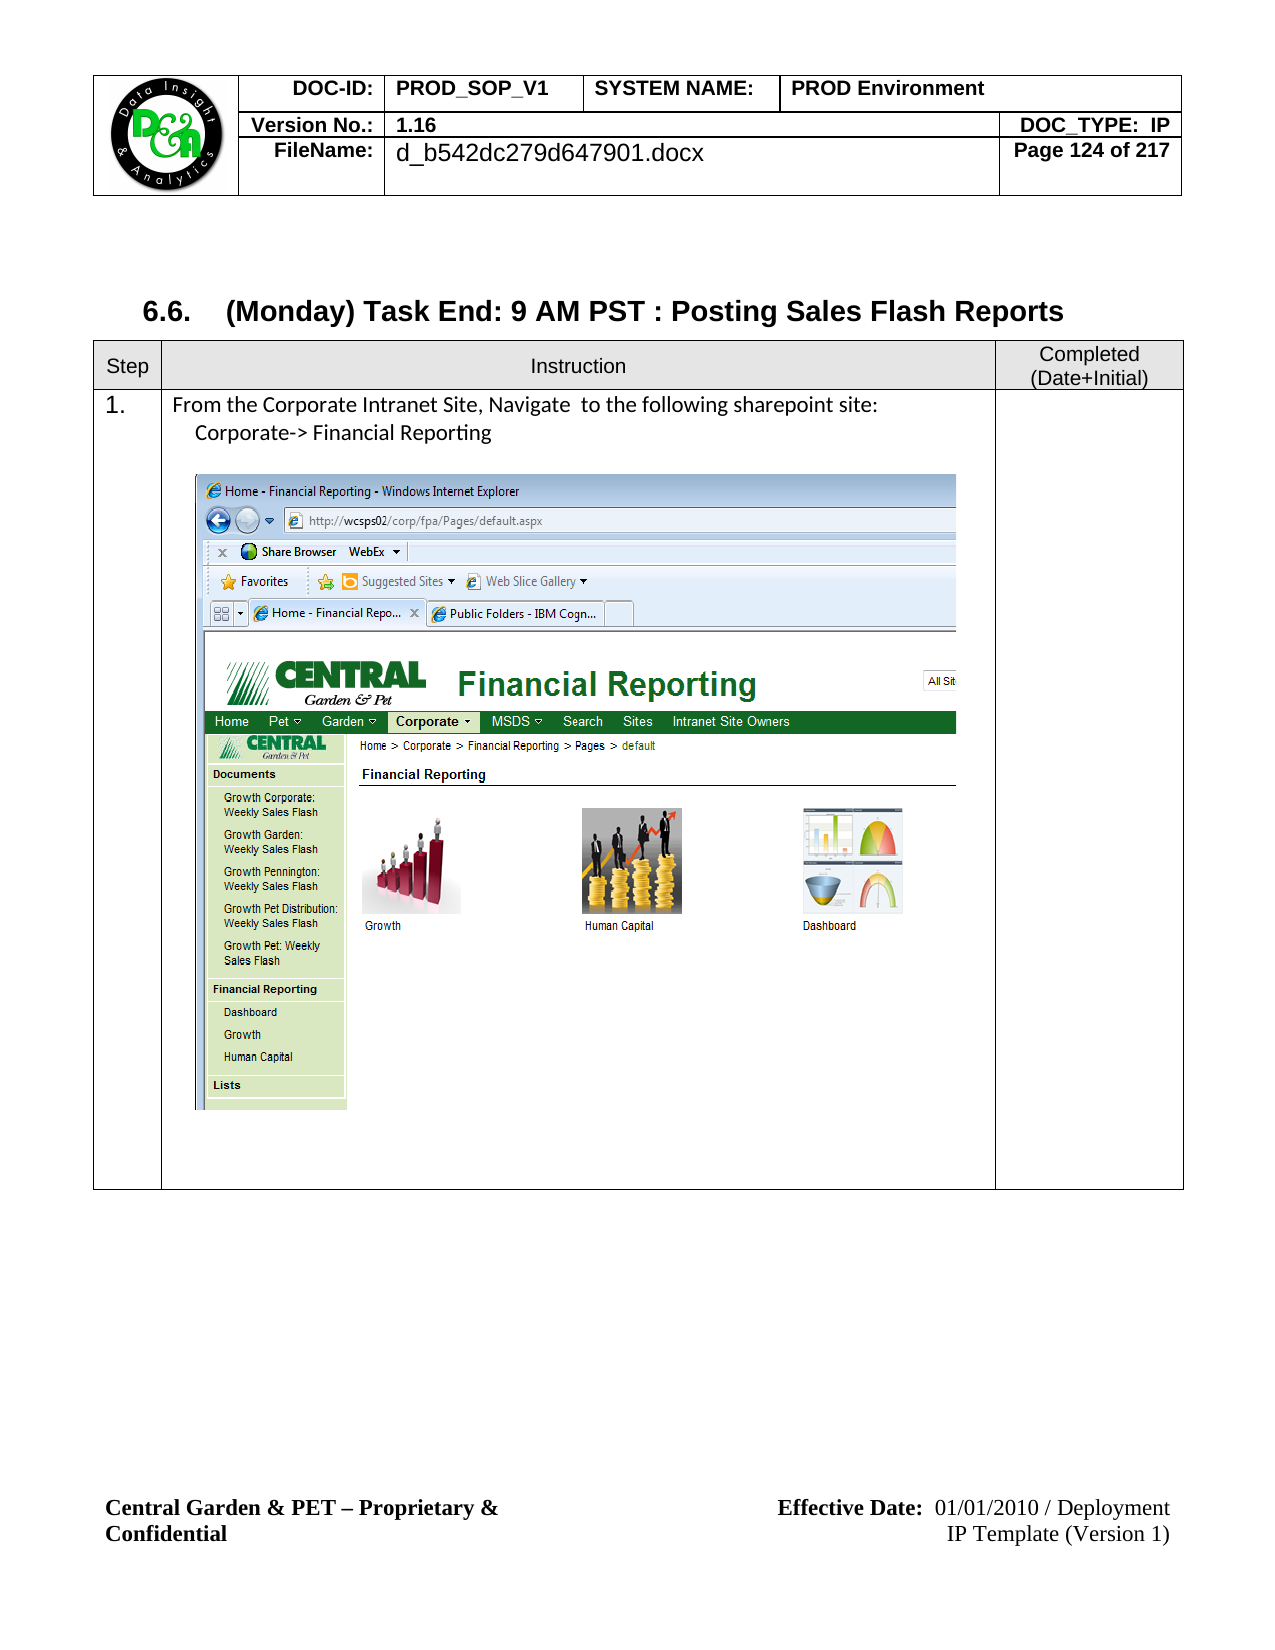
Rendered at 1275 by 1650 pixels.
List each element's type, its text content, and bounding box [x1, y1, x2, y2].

table_cell [94, 390, 161, 1189]
picture [195, 474, 957, 1110]
table_cell From the Corporate Intranet Site, Navigate to the following sharepoint site: Corporate-> Financial Reporting [162, 390, 995, 1189]
table_header Instruction [162, 341, 995, 389]
subtitle (Monday) Task End: 9 AM PST : Posting Sales Flash Reports [142, 294, 1170, 328]
table_cell [996, 390, 1183, 1189]
table_header Step [94, 341, 161, 389]
picture [108, 76, 227, 195]
table_header Completed (Date+Initial) [996, 341, 1183, 389]
